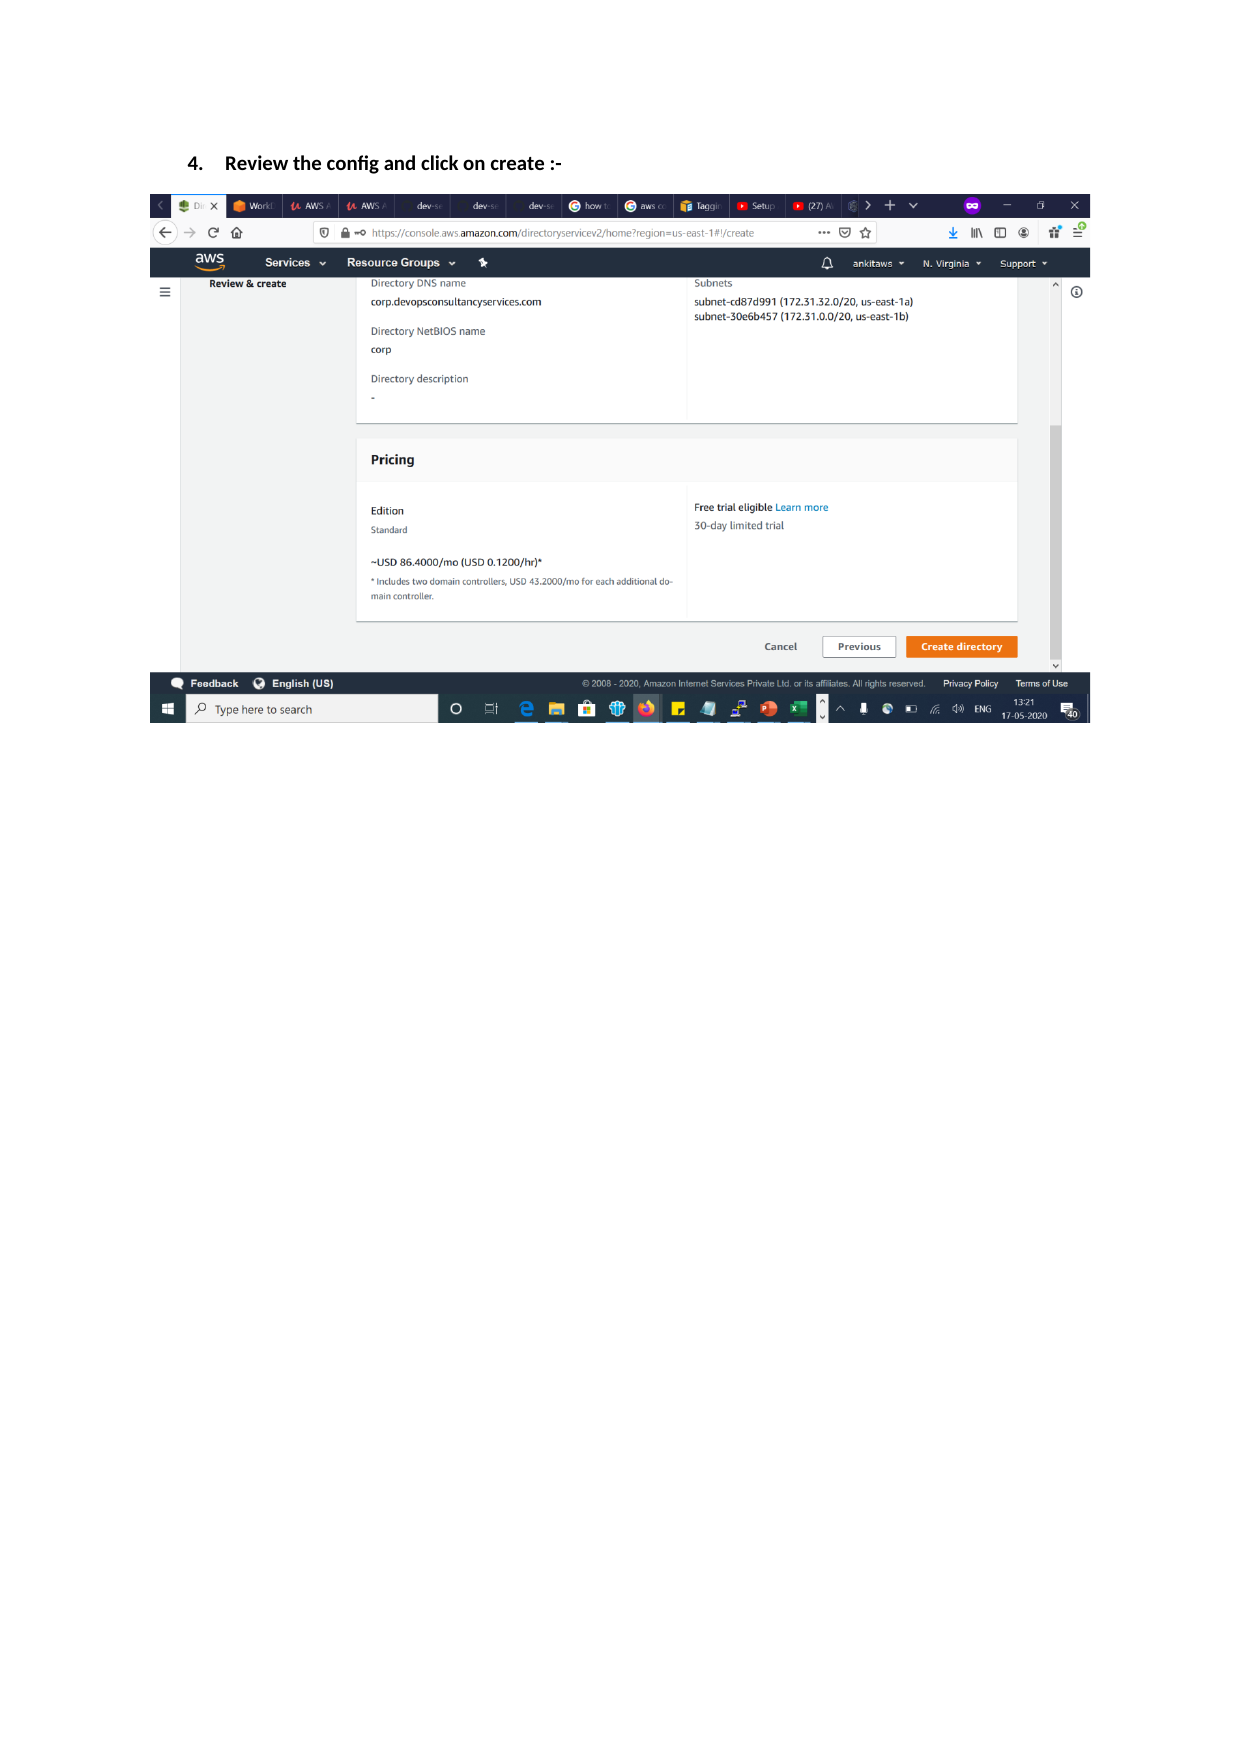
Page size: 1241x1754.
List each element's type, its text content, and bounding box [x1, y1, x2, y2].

picture [150, 194, 1091, 723]
list Review the config and click on create :- [187, 150, 1090, 175]
